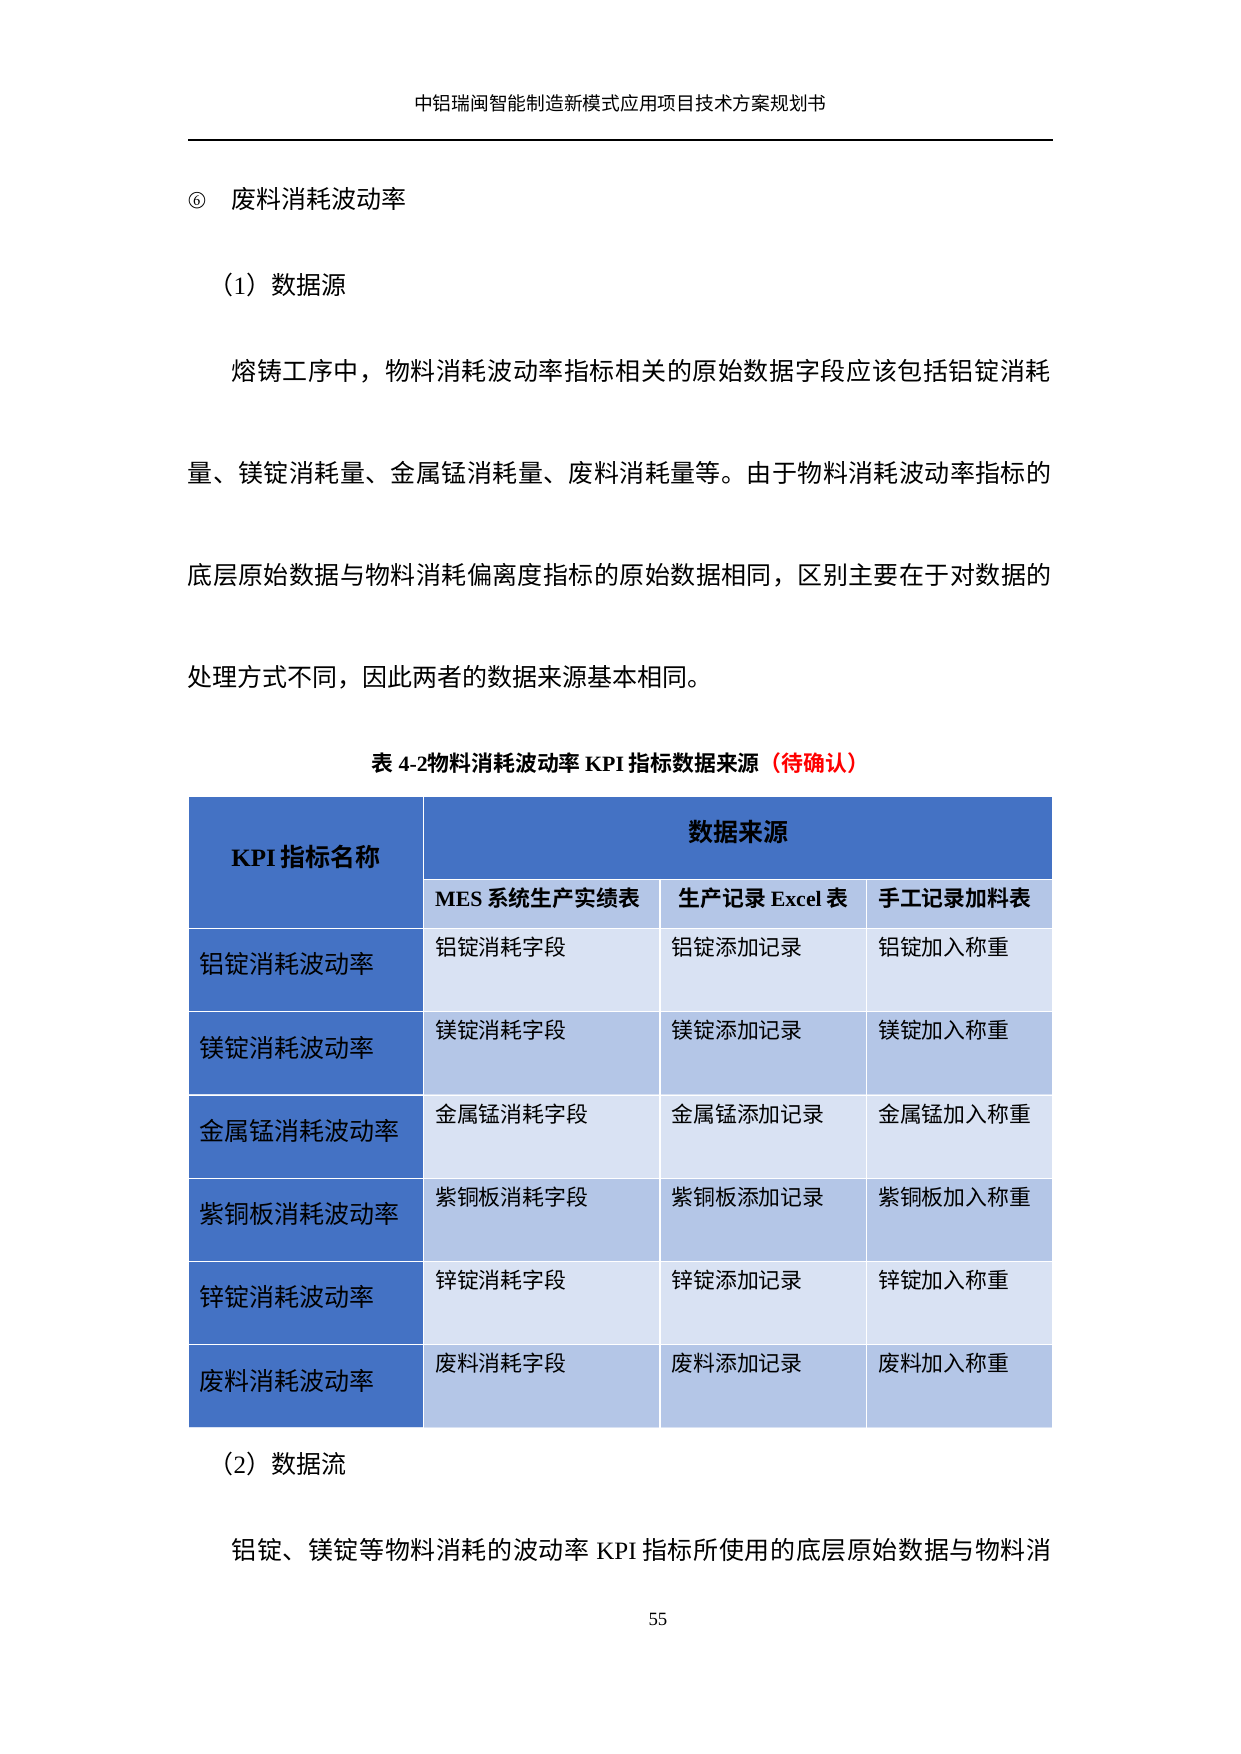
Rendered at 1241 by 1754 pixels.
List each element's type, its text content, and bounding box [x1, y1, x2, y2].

table_cell 镁锭加入称重 [867, 1012, 1052, 1094]
table_cell 镁锭消耗字段 [424, 1012, 659, 1094]
table_cell 镁锭消耗波动率 [189, 1012, 423, 1094]
table_cell 金属锰加入称重 [867, 1096, 1052, 1178]
table_cell 生产记录Excel表 [661, 880, 866, 928]
table_cell 手工记录加料表 [867, 880, 1052, 928]
table_header KPI指标名称 [189, 797, 423, 928]
table_cell 废料消耗字段 [424, 1345, 659, 1427]
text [187, 1514, 1053, 1582]
table_cell 紫铜板加入称重 [867, 1179, 1052, 1261]
table_cell 铝锭消耗字段 [424, 929, 659, 1011]
table_cell 废料消耗波动率 [189, 1345, 423, 1427]
table_cell 锌锭添加记录 [661, 1262, 866, 1344]
table_cell 锌锭加入称重 [867, 1262, 1052, 1344]
table_cell 锌锭消耗波动率 [189, 1262, 423, 1344]
table_cell 金属锰添加记录 [661, 1096, 866, 1178]
table_cell 铝锭添加记录 [661, 929, 866, 1011]
table_cell 紫铜板消耗字段 [424, 1179, 659, 1261]
table_cell 铝锭消耗波动率 [189, 929, 423, 1011]
table_cell 镁锭添加记录 [661, 1012, 866, 1094]
table_cell 废料加入称重 [867, 1345, 1052, 1427]
text （2）数据流 [187, 1429, 1053, 1496]
text 表 4-2物料消耗波动率KPI指标数据来源（待确认） [187, 744, 1053, 778]
table_cell 金属锰消耗字段 [424, 1096, 659, 1178]
table_cell 锌锭消耗字段 [424, 1262, 659, 1344]
text 熔铸工序中，物料消耗波动率指标相关的原始数据字段应该包括铝锭消耗量、镁锭消耗量、金属锰消耗量、废料消耗量等。由于物料消耗波动率指标的底层原始数据与物料消耗偏离度指标的原始数据相同，区别主要在于对数据的处理方式不同，因此两者的数据来源基本相同。 [187, 336, 1053, 709]
list 废料消耗波动率 [187, 164, 1053, 232]
table_header 数据来源 [424, 797, 1052, 879]
table_cell 紫铜板消耗波动率 [189, 1179, 423, 1261]
text （1）数据源 [187, 250, 1053, 318]
table_cell 金属锰消耗波动率 [189, 1096, 423, 1178]
table_cell 废料添加记录 [661, 1345, 866, 1427]
table_cell 紫铜板添加记录 [661, 1179, 866, 1261]
table_cell 铝锭加入称重 [867, 929, 1052, 1011]
table_cell MES系统生产实绩表 [424, 880, 659, 928]
